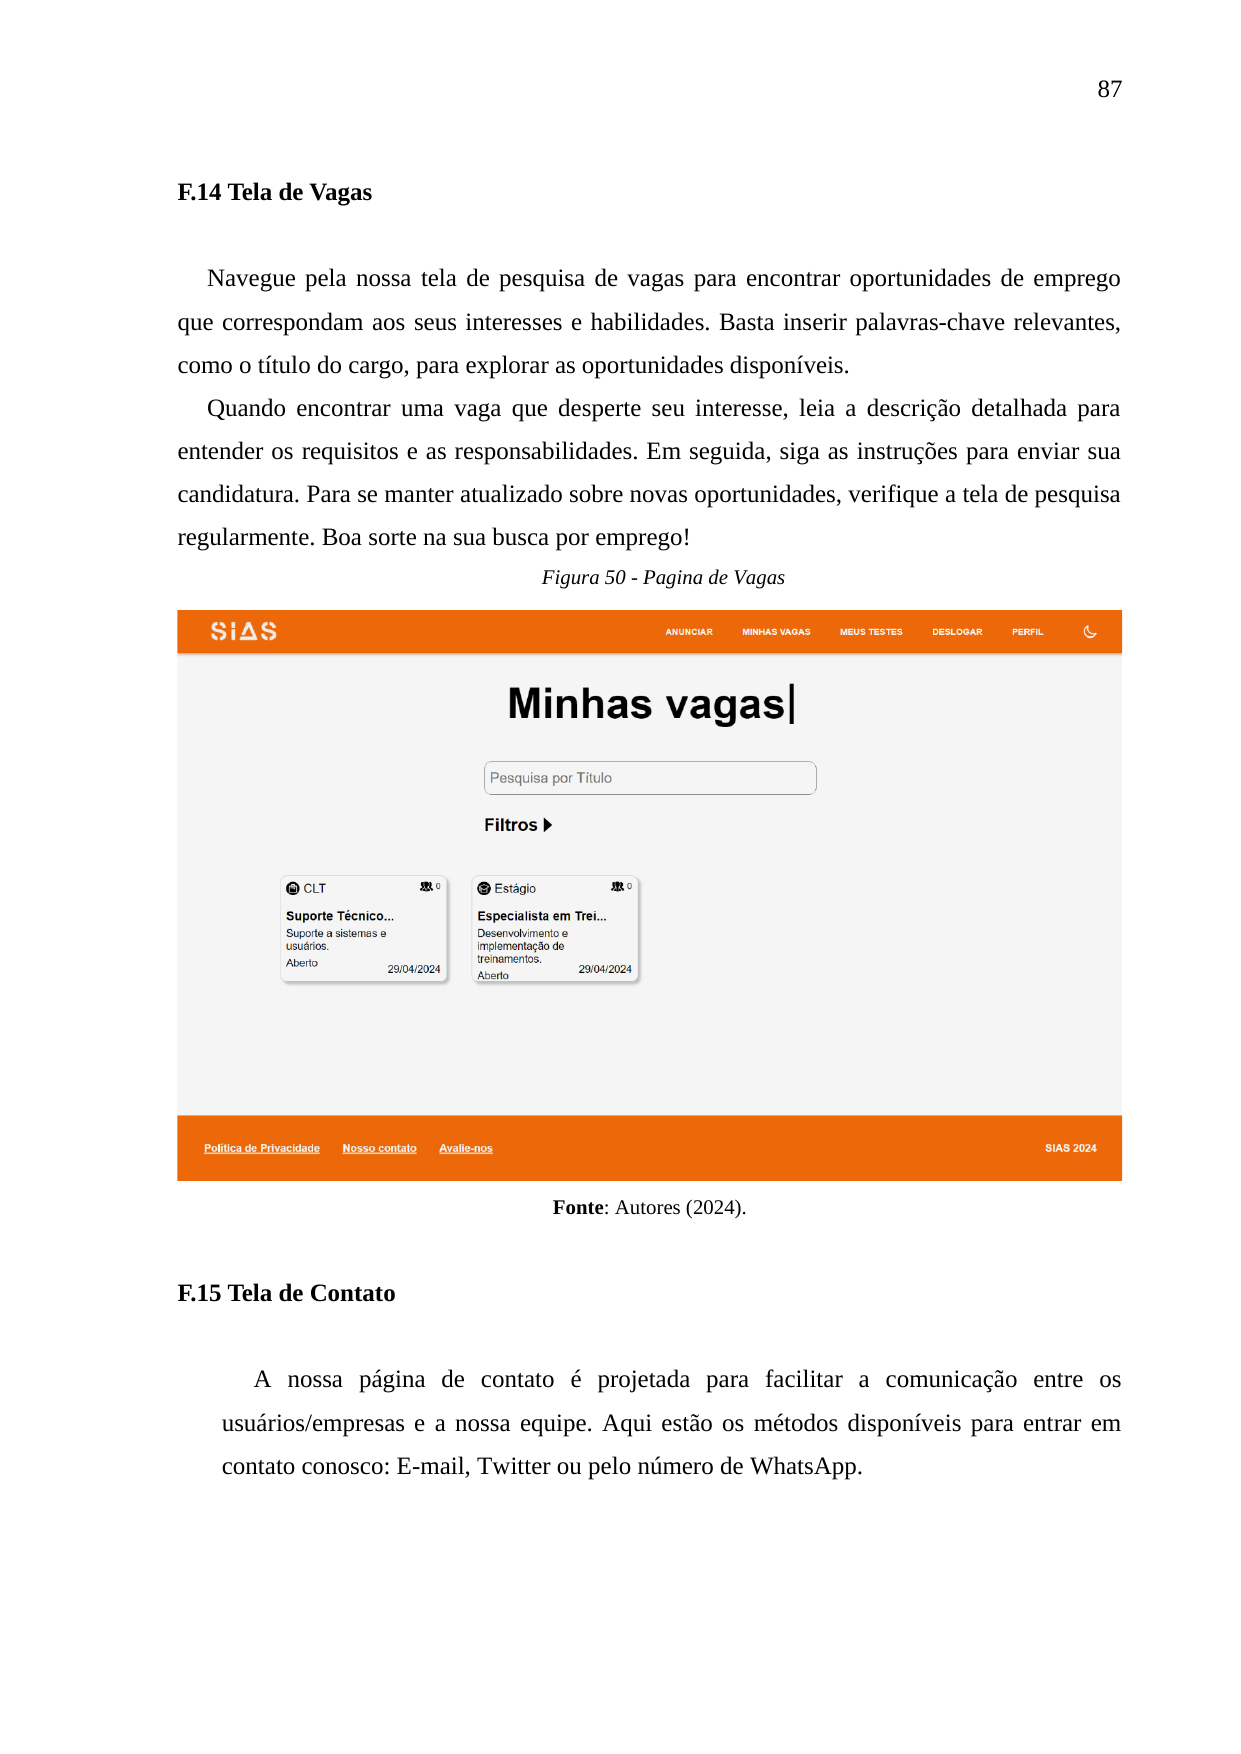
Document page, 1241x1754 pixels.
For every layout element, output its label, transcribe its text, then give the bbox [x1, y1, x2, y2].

subtitle F.15 Tela de Contato [177, 1278, 1122, 1307]
text Figura 50 - Pagina de Vagas [177, 565, 1122, 589]
picture [177, 610, 1123, 1181]
text Quando encontrar uma vaga que desperte seu interesse, leia a descrição detalhada para entender os requisitos e as responsabilidades. Em seguida, siga as instruções para enviar sua candidatura. Para se manter atualizado sobre novas oportunidades, verifique a tela de pesquisa regularmente. Boa sorte na sua busca por emprego! [177, 393, 1122, 551]
text Navegue pela nossa tela de pesquisa de vagas para encontrar oportunidades de emprego que correspondam aos seus interesses e habilidades. Basta inserir palavras-chave relevantes, como o título do cargo, para explorar as oportunidades disponíveis. [177, 263, 1122, 378]
text Fonte: Autores (2024). [177, 1195, 1122, 1219]
text A nossa página de contato é projetada para facilitar a comunicação entre os usuários/empresas e a nossa equipe. Aqui estão os métodos disponíveis para entrar em contato conosco: E-mail, Twitter ou pelo número de WhatsApp. [177, 1364, 1122, 1479]
subtitle F.14 Tela de Vagas [177, 177, 1122, 206]
